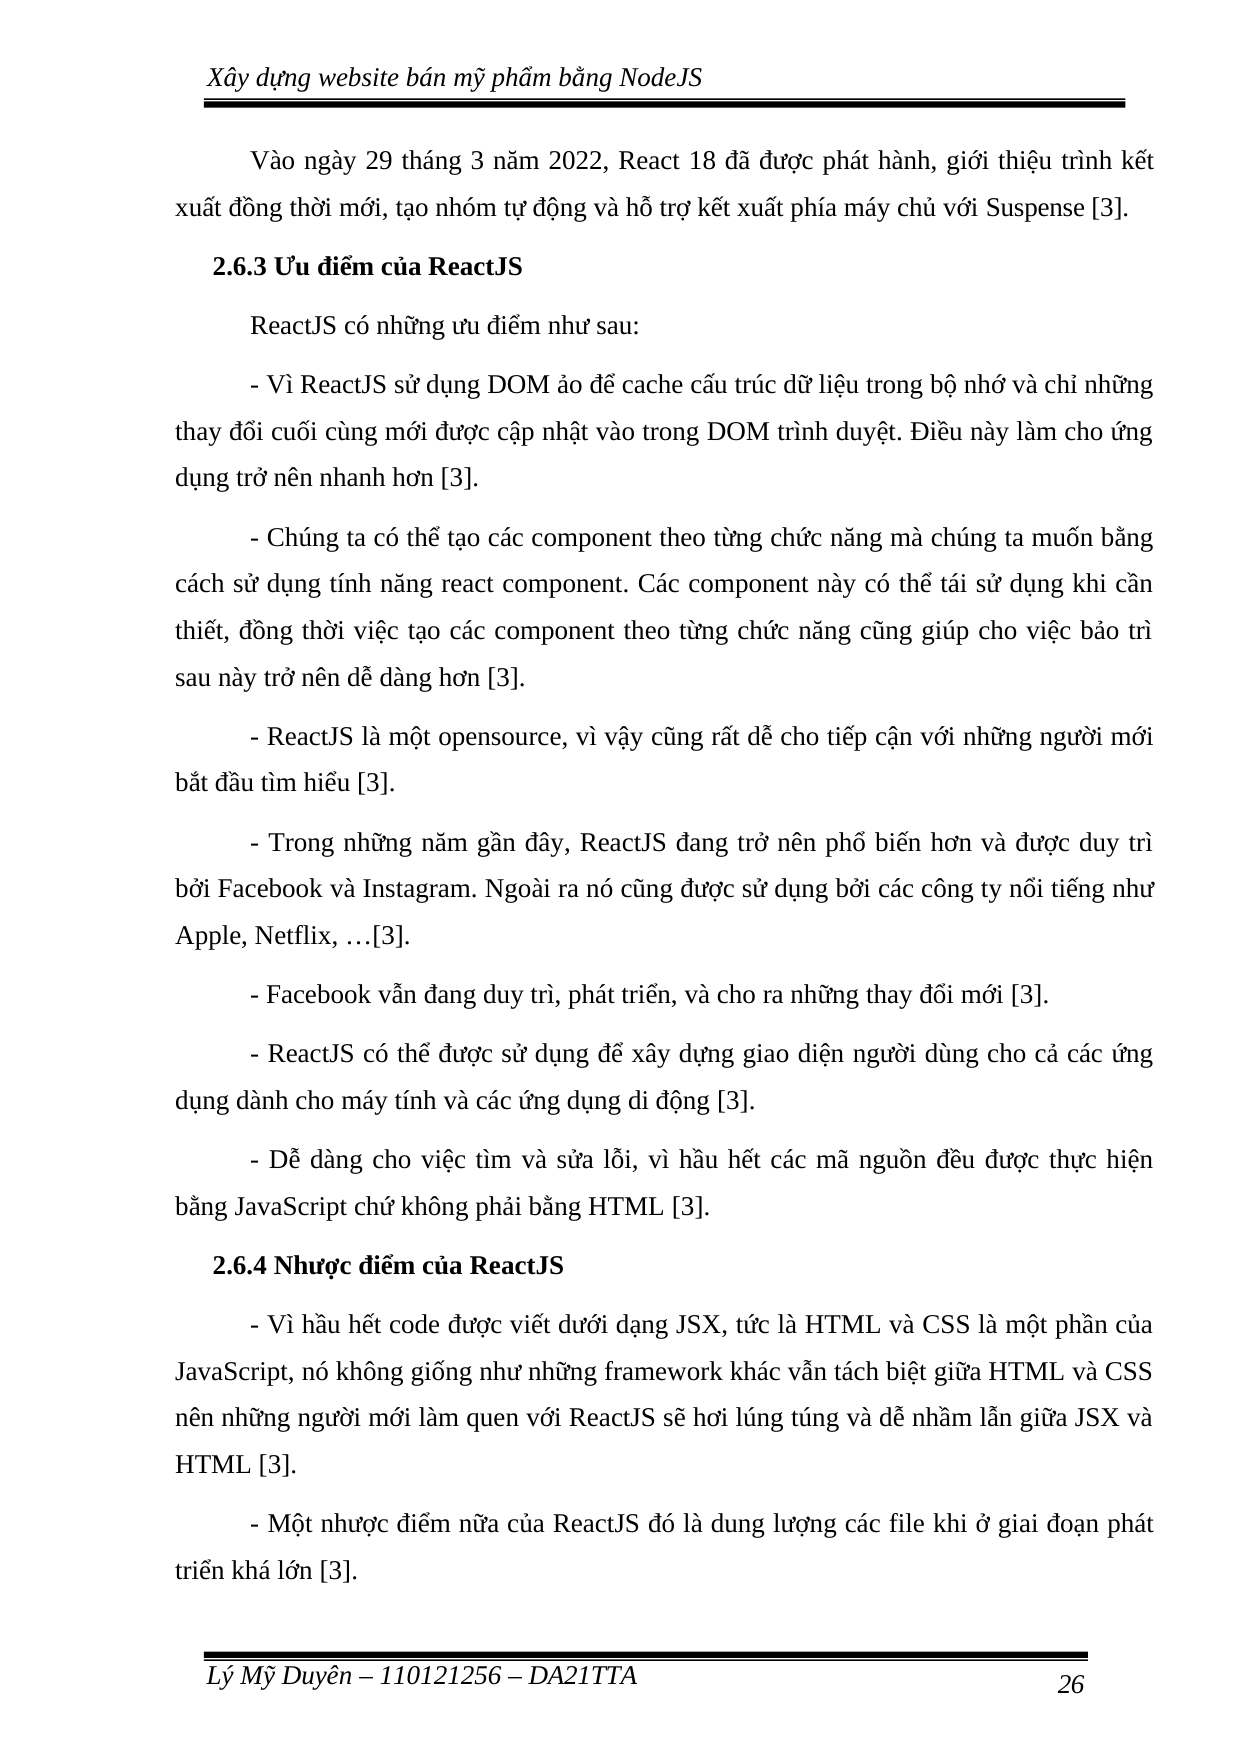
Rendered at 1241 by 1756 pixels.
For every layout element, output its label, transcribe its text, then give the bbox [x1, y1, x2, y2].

text ReactJS có những ưu điểm như sau: [175, 309, 1155, 340]
text - Vì hầu hết code được viết dưới dạng JSX, tức là HTML và CSS là một phần của JavaScript, nó không giống như những framework khác vẫn tách biệt giữa HTML và CSS nên những người mới làm quen với ReactJS sẽ hơi lúng túng và dễ nhầm lẫn giữa JSX và HTML [3]. [175, 1308, 1155, 1479]
text Vào ngày 29 tháng 3 năm 2022, React 18 đã được phát hành, giới thiệu trình kết xuất đồng thời mới, tạo nhóm tự động và hỗ trợ kết xuất phía máy chủ với Suspense [3]. [175, 144, 1155, 222]
text - Trong những năm gần đây, ReactJS đang trở nên phổ biến hơn và được duy trì bởi Facebook và Instagram. Ngoài ra nó cũng được sử dụng bởi các công ty nổi tiếng như Apple, Netflix, …[3]. [175, 826, 1155, 950]
text - Facebook vẫn đang duy trì, phát triển, và cho ra những thay đổi mới [3]. [175, 978, 1155, 1009]
text - Một nhược điểm nữa của ReactJS đó là dung lượng các file khi ở giai đoạn phát triển khá lớn [3]. [175, 1507, 1155, 1585]
text - Dễ dàng cho việc tìm và sửa lỗi, vì hầu hết các mã nguồn đều được thực hiện bằng JavaScript chứ không phải bằng HTML [3]. [175, 1143, 1155, 1221]
subtitle 2.6.4 Nhược điểm của ReactJS [212, 1249, 1155, 1280]
text - Chúng ta có thể tạo các component theo từng chức năng mà chúng ta muốn bằng cách sử dụng tính năng react component. Các component này có thể tái sử dụng khi cần thiết, đồng thời việc tạo các component theo từng chức năng cũng giúp cho việc bảo trì sau này trở nên dễ dàng hơn [3]. [175, 521, 1155, 692]
subtitle 2.6.3 Ưu điểm của ReactJS [212, 250, 1155, 281]
text - ReactJS là một opensource, vì vậy cũng rất dễ cho tiếp cận với những người mới bắt đầu tìm hiểu [3]. [175, 720, 1155, 798]
text - ReactJS có thể được sử dụng để xây dựng giao diện người dùng cho cả các ứng dụng dành cho máy tính và các ứng dụng di động [3]. [175, 1037, 1155, 1115]
text - Vì ReactJS sử dụng DOM ảo để cache cấu trúc dữ liệu trong bộ nhớ và chỉ những thay đổi cuối cùng mới được cập nhật vào trong DOM trình duyệt. Điều này làm cho ứng dụng trở nên nhanh hơn [3]. [175, 368, 1155, 493]
